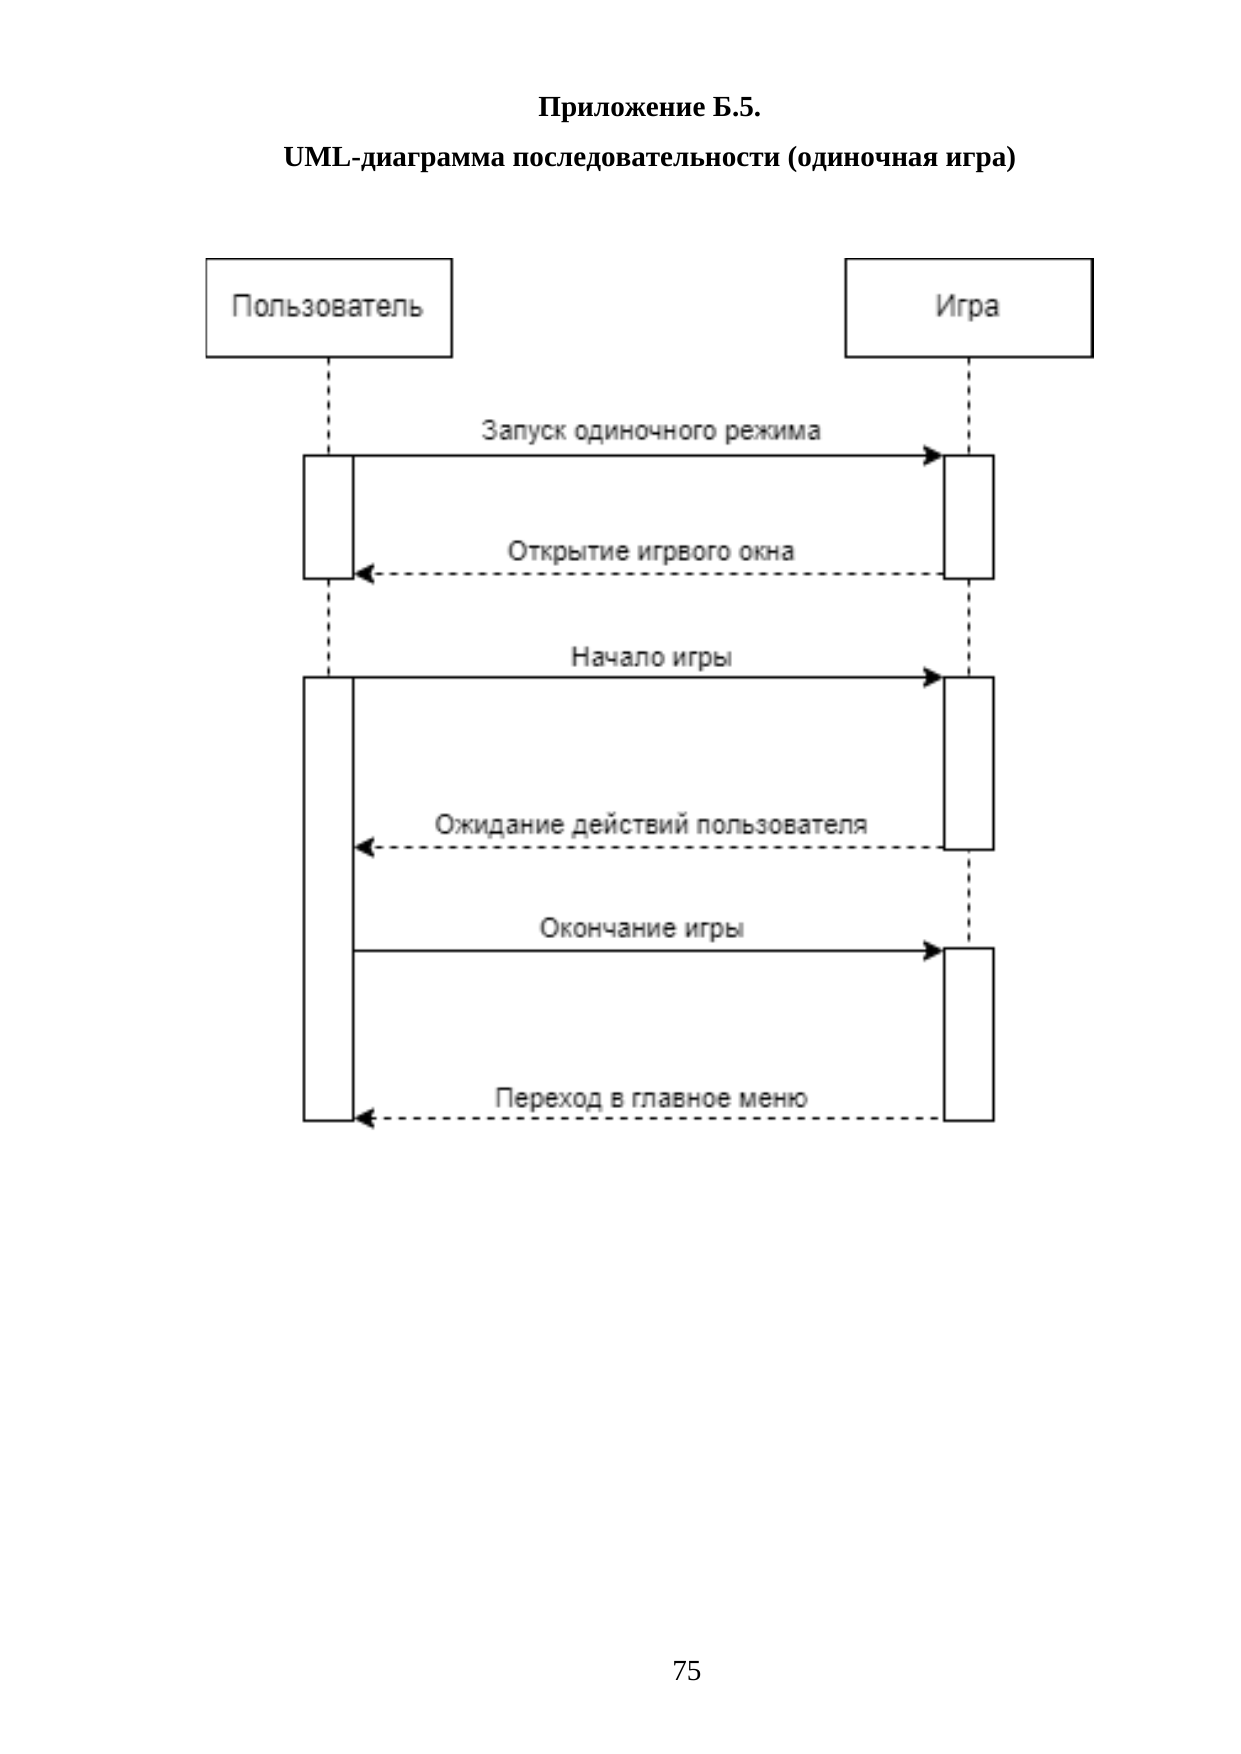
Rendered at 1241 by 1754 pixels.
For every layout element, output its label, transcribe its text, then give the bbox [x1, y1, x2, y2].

picture [205, 258, 1094, 1140]
subtitle Приложение Б.5. UML-диаграмма последовательности (одиночная игра) [148, 89, 1152, 172]
